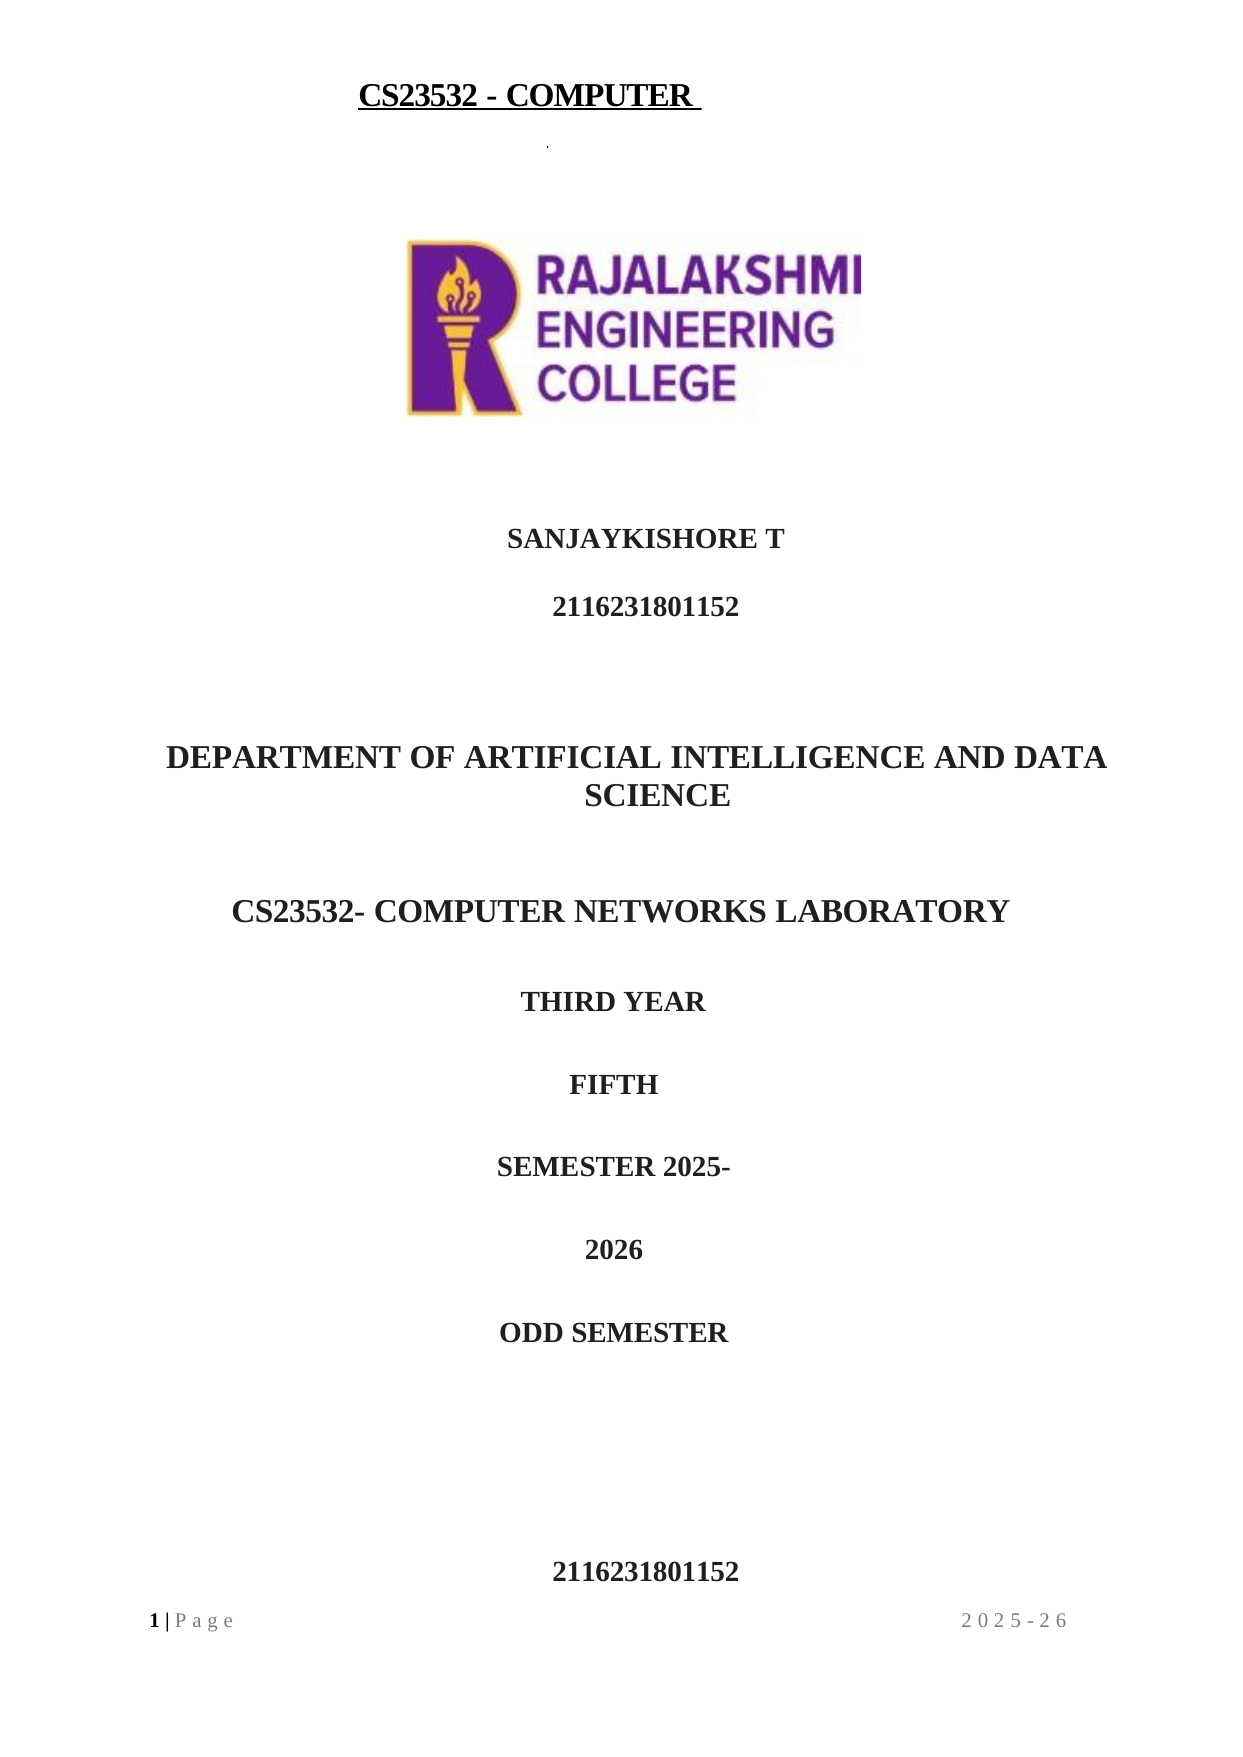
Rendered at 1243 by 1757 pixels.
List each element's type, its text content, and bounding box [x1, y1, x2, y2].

text SANJAYKISHORE T 2116231801152 [432, 522, 860, 622]
text CS23532- COMPUTER NETWORKS LABORATORY [59, 892, 1183, 930]
text DEPARTMENT OF ARTIFICIAL INTELLIGENCE AND DATA [117, 737, 1156, 775]
text ODD SEMESTER [432, 1315, 796, 1348]
text THIRD YEAR FIFTH SEMESTER 2025- 2026 [485, 984, 741, 1265]
picture [406, 239, 862, 417]
text SCIENCE [117, 776, 1198, 814]
